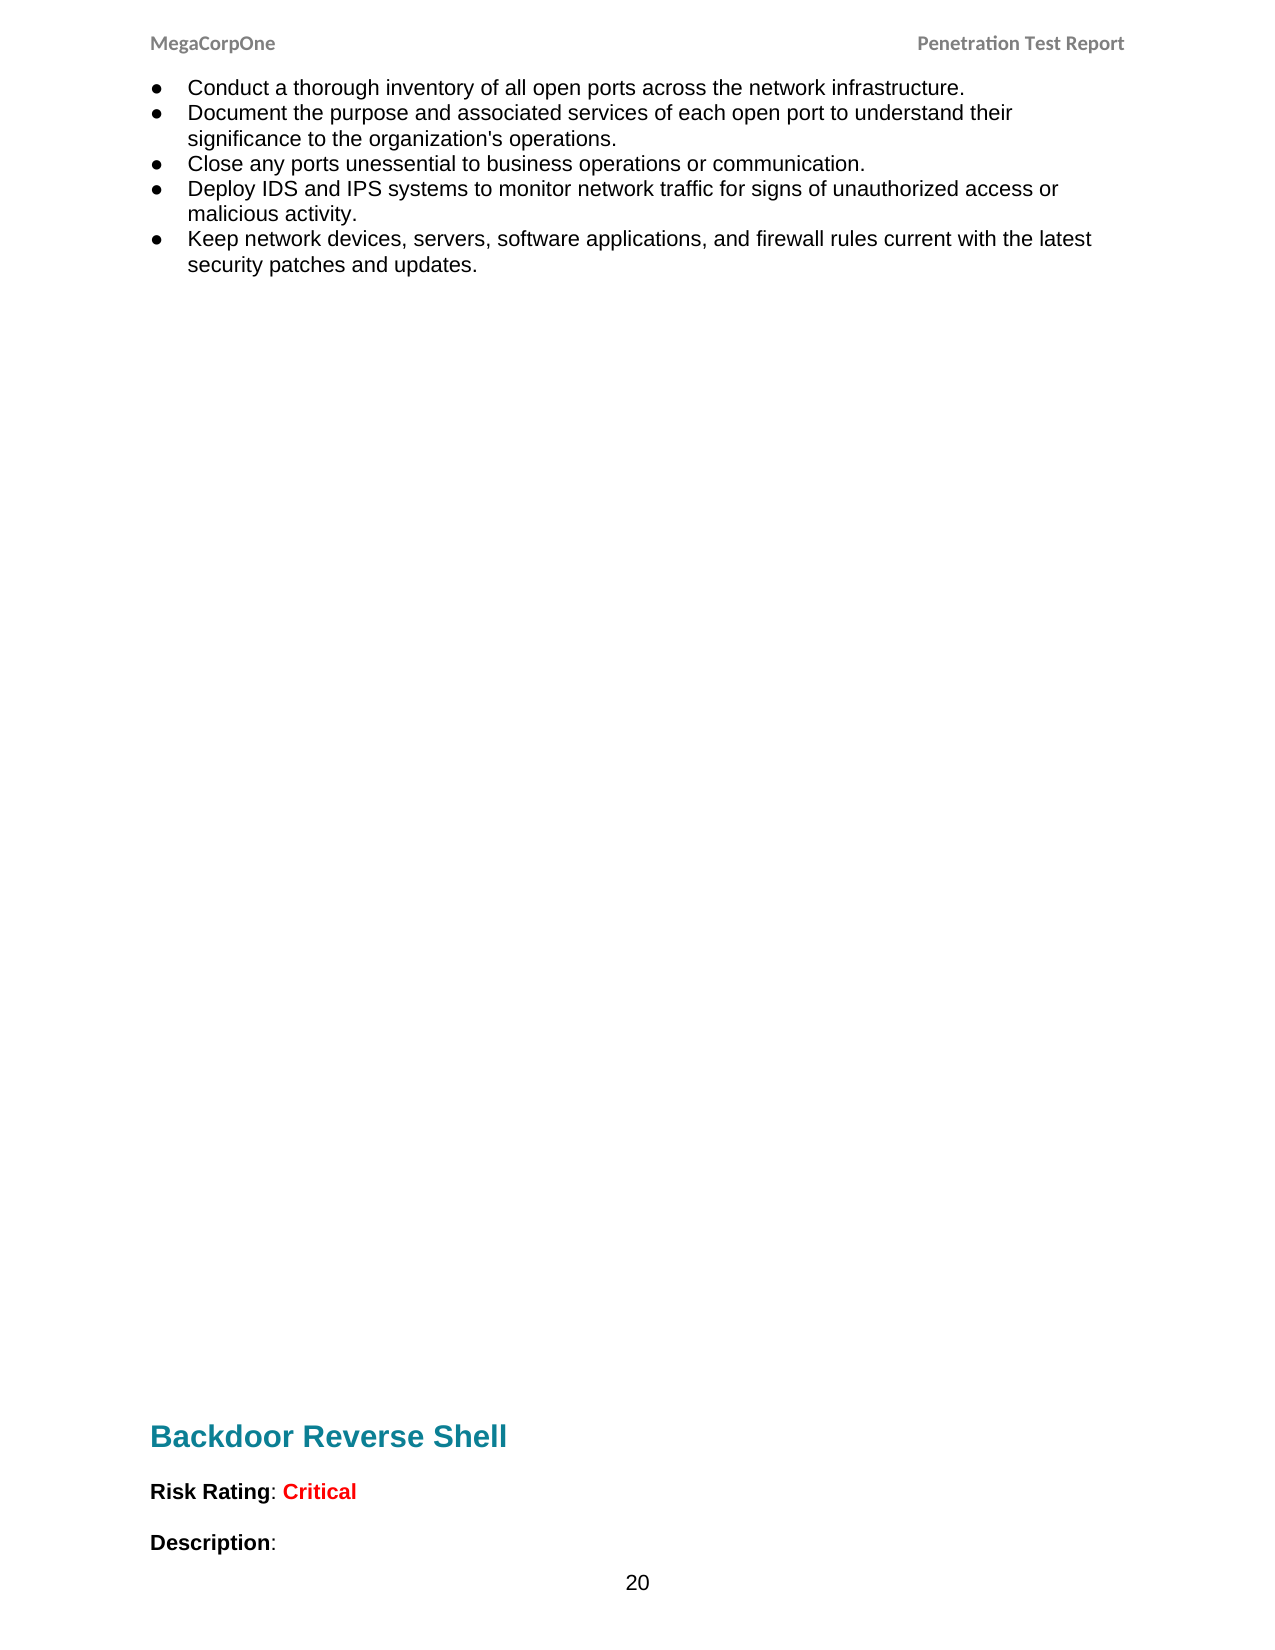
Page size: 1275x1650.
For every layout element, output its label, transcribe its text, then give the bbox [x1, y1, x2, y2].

text Risk Rating: Critical [150, 1479, 1125, 1504]
text Description: [150, 1529, 1125, 1555]
list Close any ports unessential to business operations or communication. [150, 151, 1125, 176]
list Deploy IDS and IPS systems to monitor network traffic for signs of unauthorized access or malicious activity. [150, 176, 1125, 226]
list Document the purpose and associated services of each open port to understand their significance to the organization's operations. [150, 100, 1125, 151]
subtitle Backdoor Reverse Shell [150, 1418, 1125, 1454]
list Keep network devices, servers, software applications, and firewall rules current with the latest security patches and updates. [150, 226, 1125, 277]
list Conduct a thorough inventory of all open ports across the network infrastructure. [150, 75, 1125, 100]
